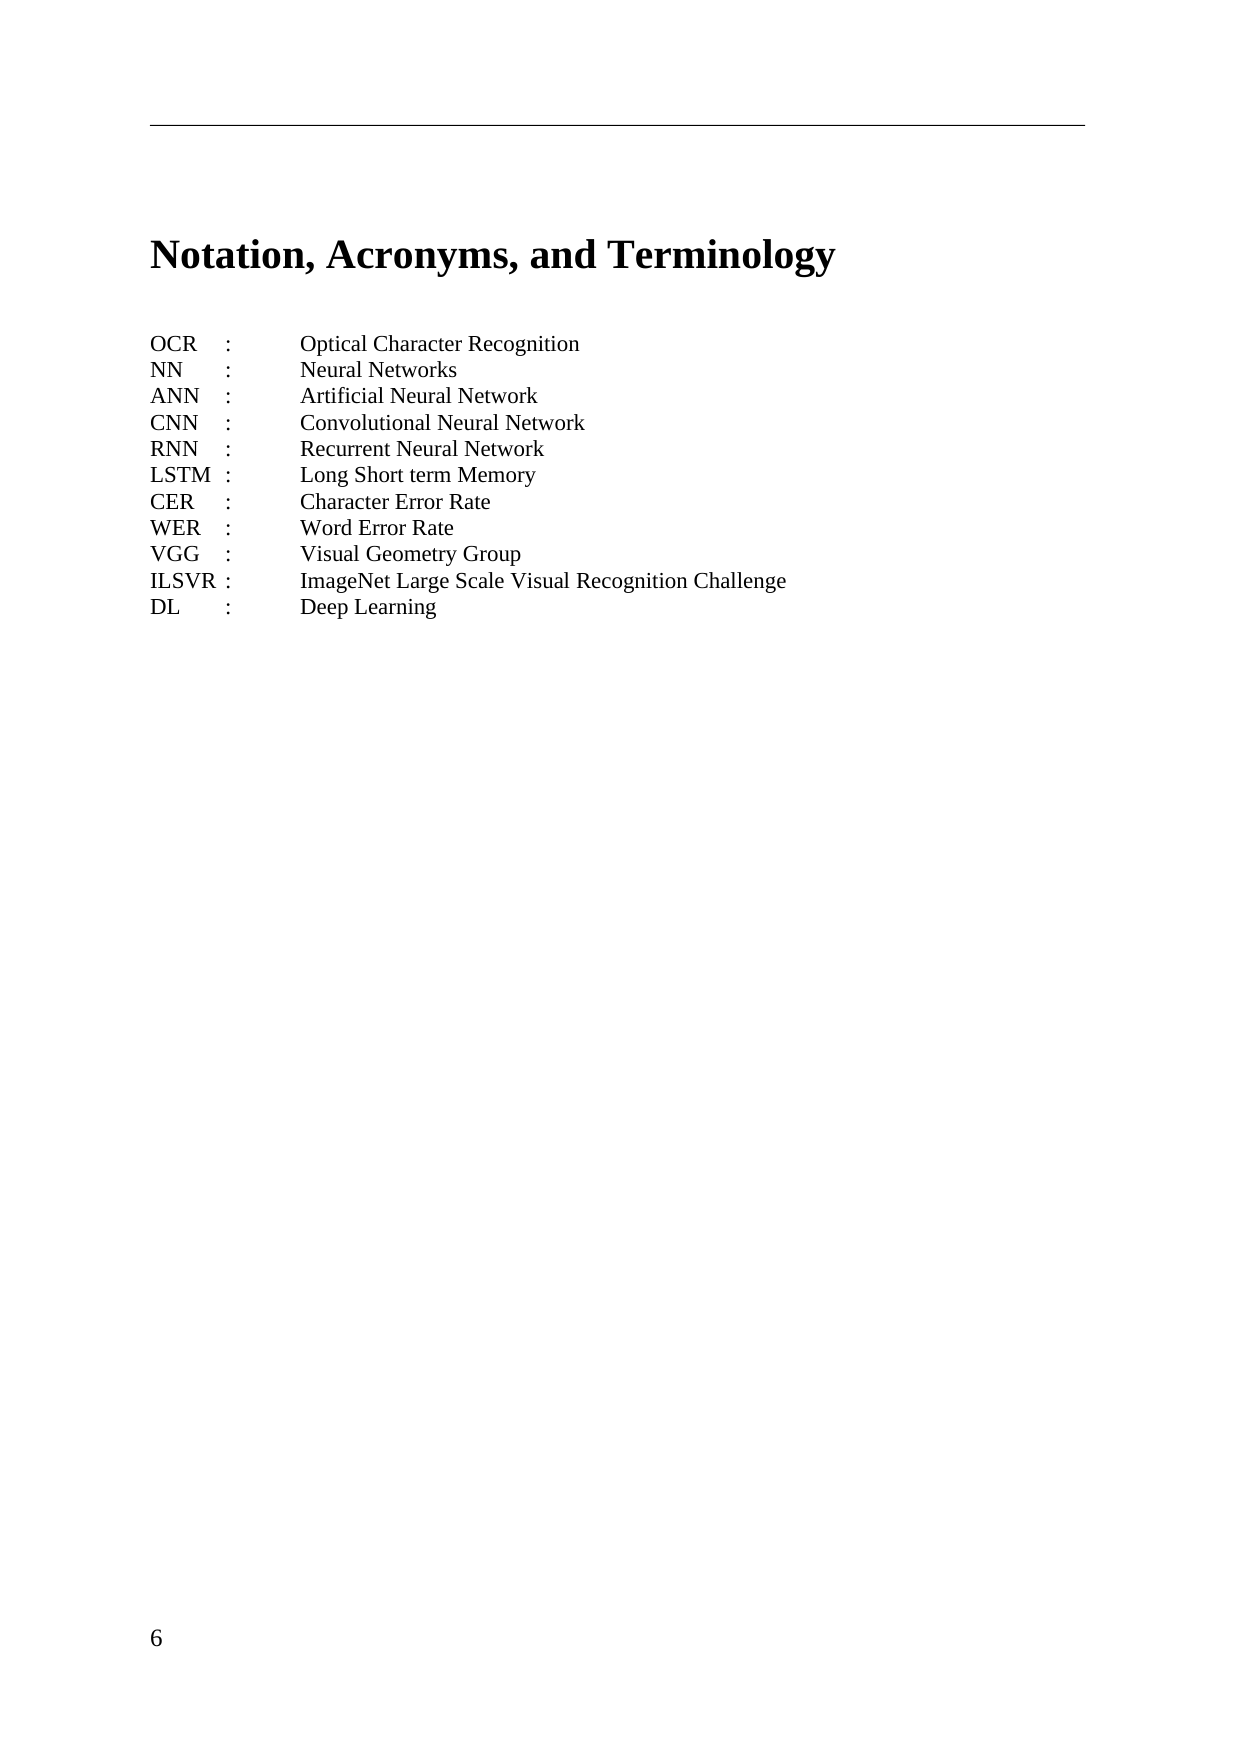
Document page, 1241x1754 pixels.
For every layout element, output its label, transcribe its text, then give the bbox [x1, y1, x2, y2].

text CNN : Convolutional Neural Network [150, 409, 1090, 435]
text ILSVR : ImageNet Large Scale Visual Recognition Challenge [150, 567, 1090, 593]
text ANN : Artificial Neural Network [150, 382, 1090, 409]
text CER : Character Error Rate [150, 488, 1090, 514]
text OCR : Optical Character Recognition [150, 330, 1090, 356]
text LSTM : Long Short term Memory [150, 461, 1090, 488]
text RNN : Recurrent Neural Network [150, 435, 1090, 461]
text Notation, Acronyms, and Terminology [150, 229, 1090, 277]
text WER : Word Error Rate [150, 514, 1090, 541]
text NN : Neural Networks [150, 356, 1090, 382]
text DL : Deep Learning [150, 593, 1090, 619]
text VGG : Visual Geometry Group [150, 541, 1090, 567]
